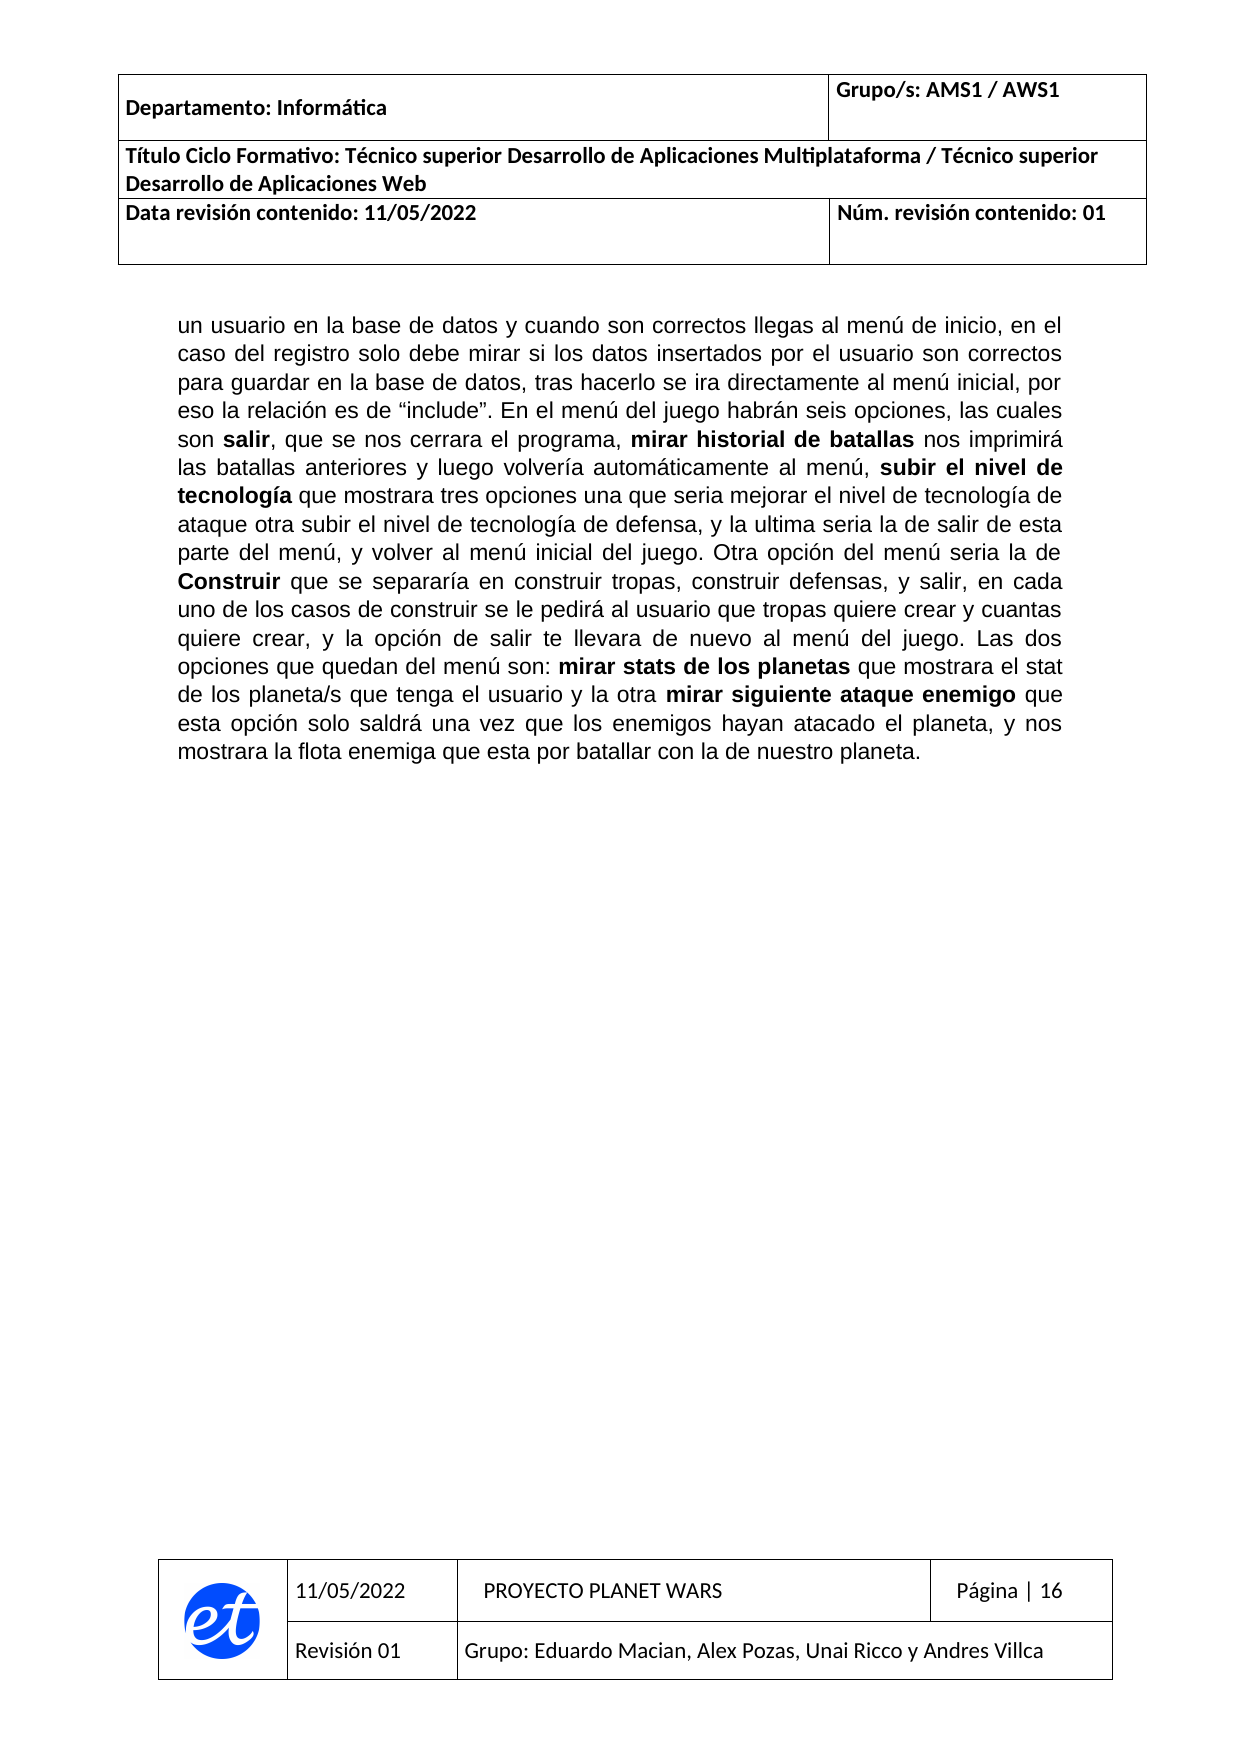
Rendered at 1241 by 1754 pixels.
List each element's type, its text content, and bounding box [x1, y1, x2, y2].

picture [184, 1583, 260, 1659]
